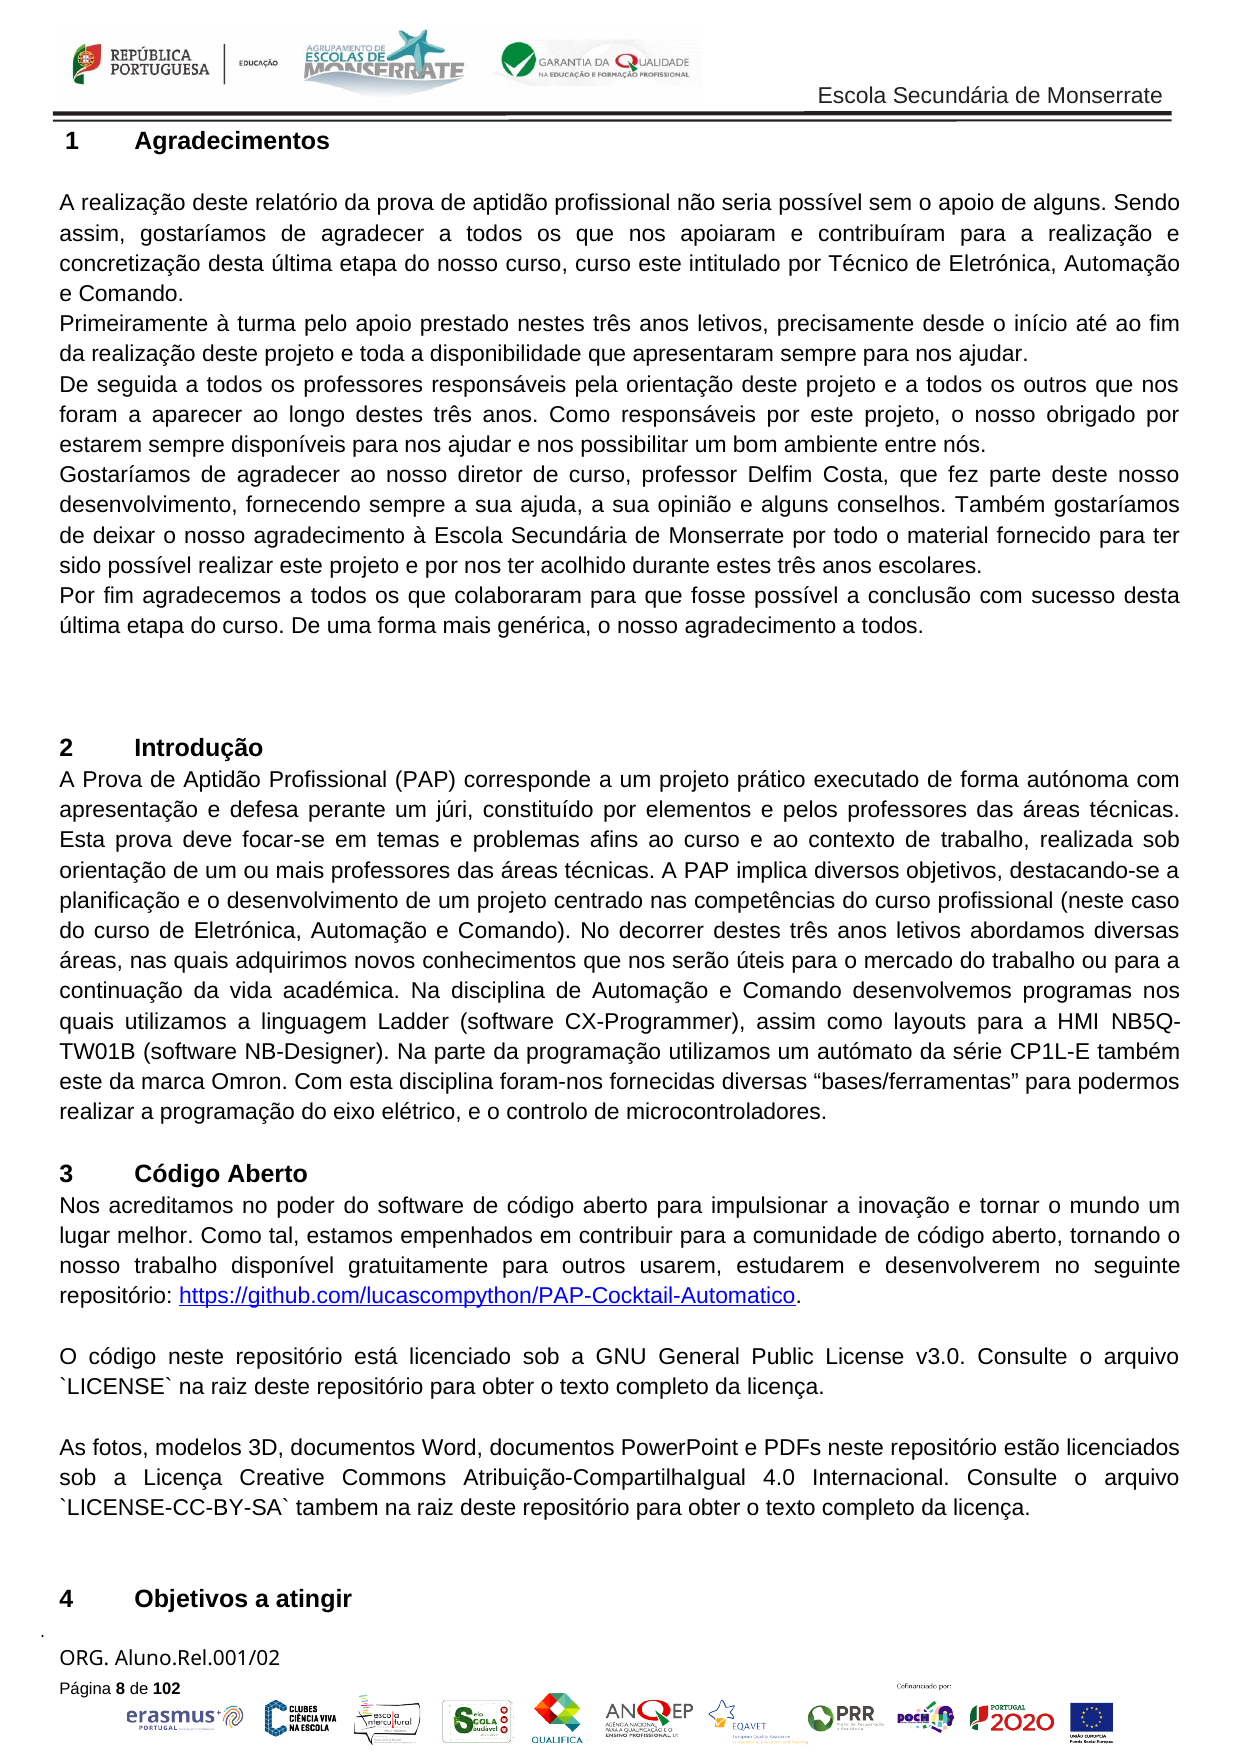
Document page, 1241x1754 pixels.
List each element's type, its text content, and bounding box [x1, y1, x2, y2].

text As fotos, modelos 3D, documentos Word, documentos PowerPoint e PDFs neste repositório estão licenciados sob a Licença Creative Commons Atribuição-CompartilhaIgual 4.0 Internacional. Consulte o arquivo `LICENSE-CC-BY-SA` tambem na raiz deste repositório para obter o texto completo da licença. [59, 1433, 1181, 1520]
text Gostaríamos de agradecer ao nosso diretor de curso, professor Delfim Costa, que fez parte deste nosso desenvolvimento, fornecendo sempre a sua ajuda, a sua opinião e alguns conselhos. Também gostaríamos de deixar o nosso agradecimento à Escola Secundária de Monserrate por todo o material fornecido para ter sido possível realizar este projeto e por nos ter acolhido durante estes três anos escolares. [59, 461, 1181, 578]
text A realização deste relatório da prova de aptidão profissional não seria possível sem o apoio de alguns. Sendo assim, gostaríamos de agradecer a todos os que nos apoiaram e contribuíram para a realização e concretização desta última etapa do nosso curso, curso este intitulado por Técnico de Eletrónica, Automação e Comando. [59, 189, 1181, 306]
subtitle Introdução [59, 733, 962, 762]
text Primeiramente à turma pelo apoio prestado nestes três anos letivos, precisamente desde o início até ao fim da realização deste projeto e toda a disponibilidade que apresentaram sempre para nos ajudar. [59, 310, 1181, 367]
picture [127, 1679, 1113, 1754]
subtitle Agradecimentos [65, 108, 962, 155]
subtitle Objetivos a atingir [59, 1584, 962, 1613]
picture [59, 24, 703, 104]
text O código neste repositório está licenciado sob a GNU General Public License v3.0. Consulte o arquivo `LICENSE` na raiz deste repositório para obter o texto completo da licença. [59, 1343, 1181, 1399]
text De seguida a todos os professores responsáveis pela orientação deste projeto e a todos os outros que nos foram a aparecer ao longo destes três anos. Como responsáveis por este projeto, o nosso obrigado por estarem sempre disponíveis para nos ajudar e nos possibilitar um bom ambiente entre nós. [59, 371, 1181, 457]
text Por fim agradecemos a todos os que colaboraram para que fosse possível a conclusão com sucesso desta última etapa do curso. De uma forma mais genérica, o nosso agradecimento a todos. [59, 582, 1181, 638]
text Nos acreditamos no poder do software de código aberto para impulsionar a inovação e tornar o mundo um lugar melhor. Como tal, estamos empenhados em contribuir para a comunidade de código aberto, tornando o nosso trabalho disponível gratuitamente para outros usarem, estudarem e desenvolverem no seguinte repositório: https://github.com/lucascompython/PAP-Cocktail-Automatico. [59, 1192, 1181, 1309]
text A Prova de Aptidão Profissional (PAP) corresponde a um projeto prático executado de forma autónoma com apresentação e defesa perante um júri, constituído por elementos e pelos professores das áreas técnicas. Esta prova deve focar-se em temas e problemas afins ao curso e ao contexto de trabalho, realizada sob orientação de um ou mais professores das áreas técnicas. A PAP implica diversos objetivos, destacando-se a planificação e o desenvolvimento de um projeto centrado nas competências do curso profissional (neste caso do curso de Eletrónica, Automação e Comando). No decorrer destes três anos letivos abordamos diversas áreas, nas quais adquirimos novos conhecimentos que nos serão úteis para o mercado do trabalho ou para a continuação da vida académica. Na disciplina de Automação e Comando desenvolvemos programas nos quais utilizamos a linguagem Ladder (software CX-Programmer), assim como layouts para a HMI NB5Q-TW01B (software NB-Designer). Na parte da programação utilizamos um autómato da série CP1L-E também este da marca Omron. Com esta disciplina foram-nos fornecidas diversas “bases/ferramentas” para podermos realizar a programação do eixo elétrico, e o controlo de microcontroladores. [59, 766, 1181, 1125]
subtitle Código Aberto [59, 1159, 962, 1187]
